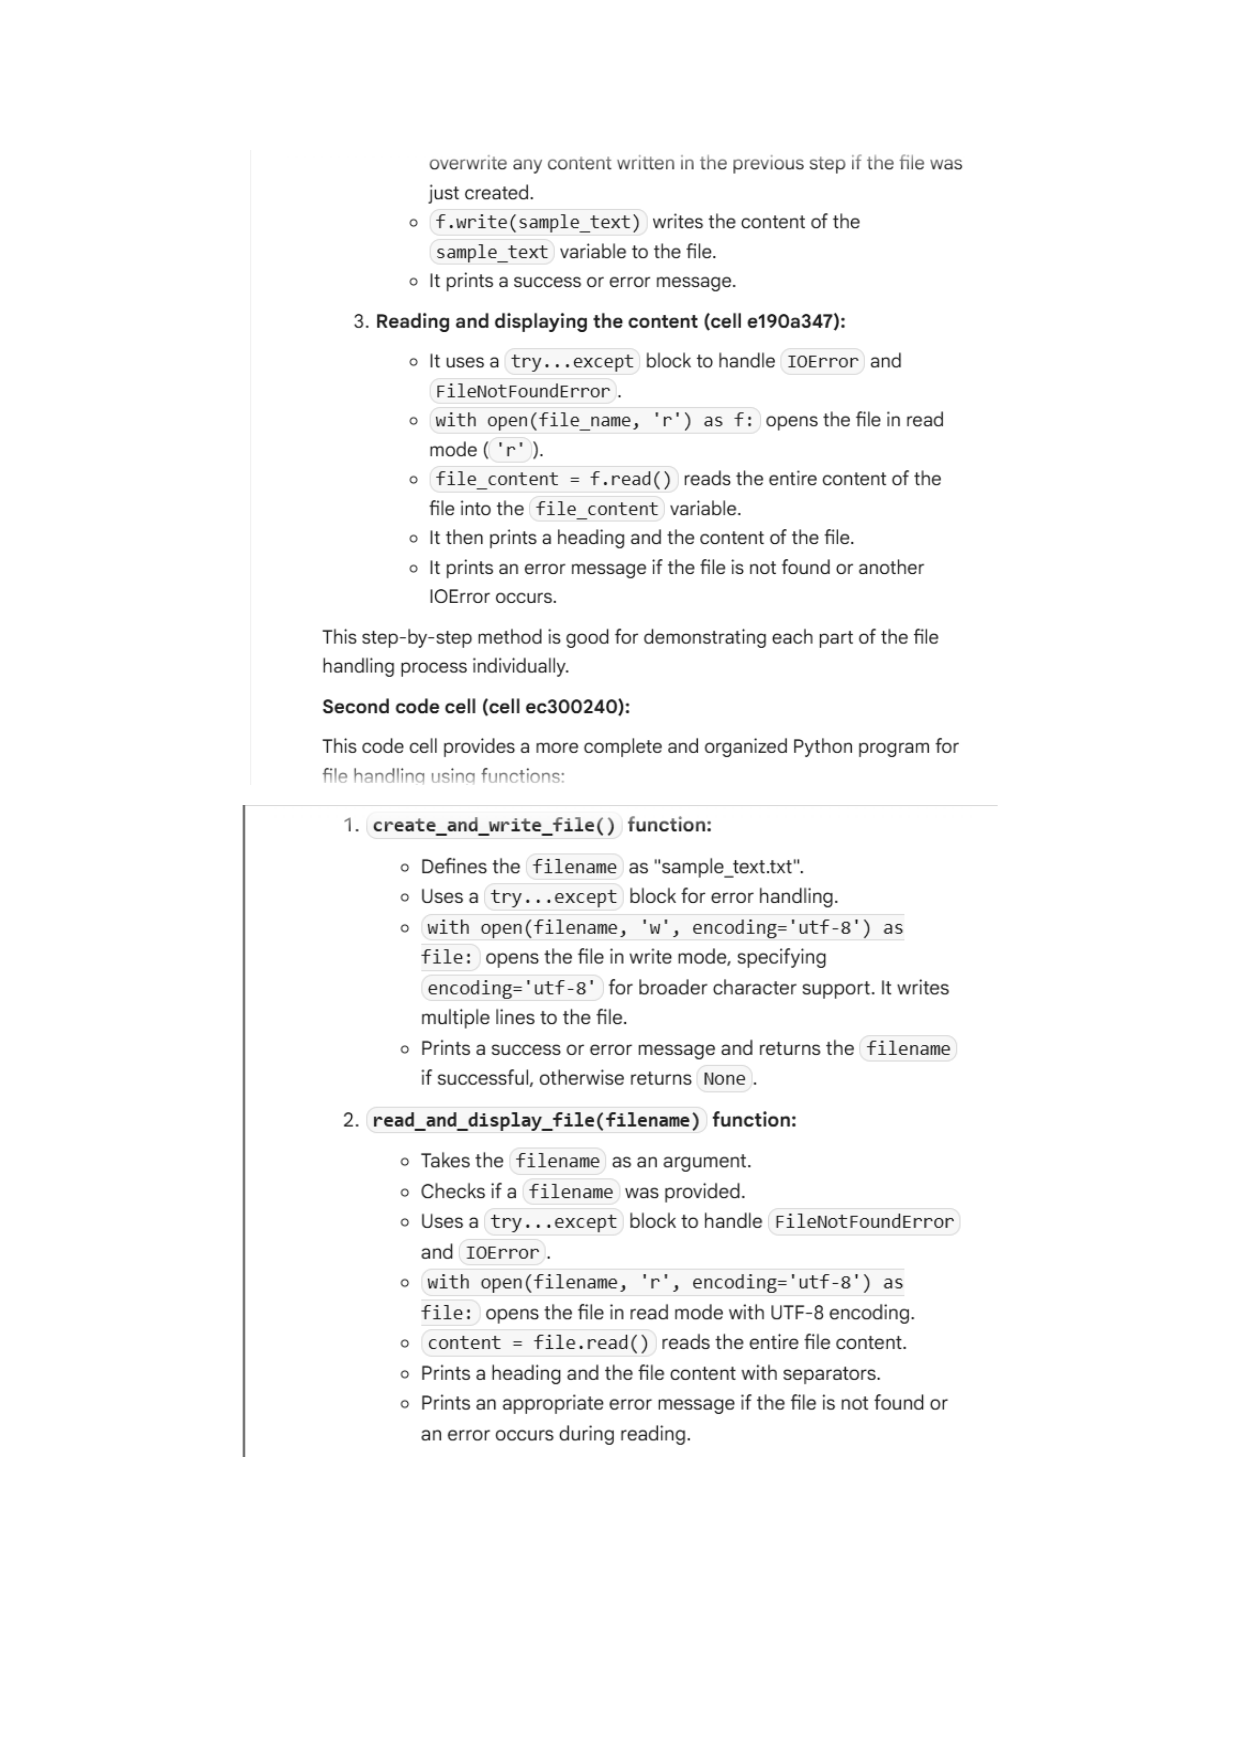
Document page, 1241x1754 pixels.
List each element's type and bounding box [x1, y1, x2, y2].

picture [250, 150, 990, 785]
picture [242, 805, 998, 1457]
